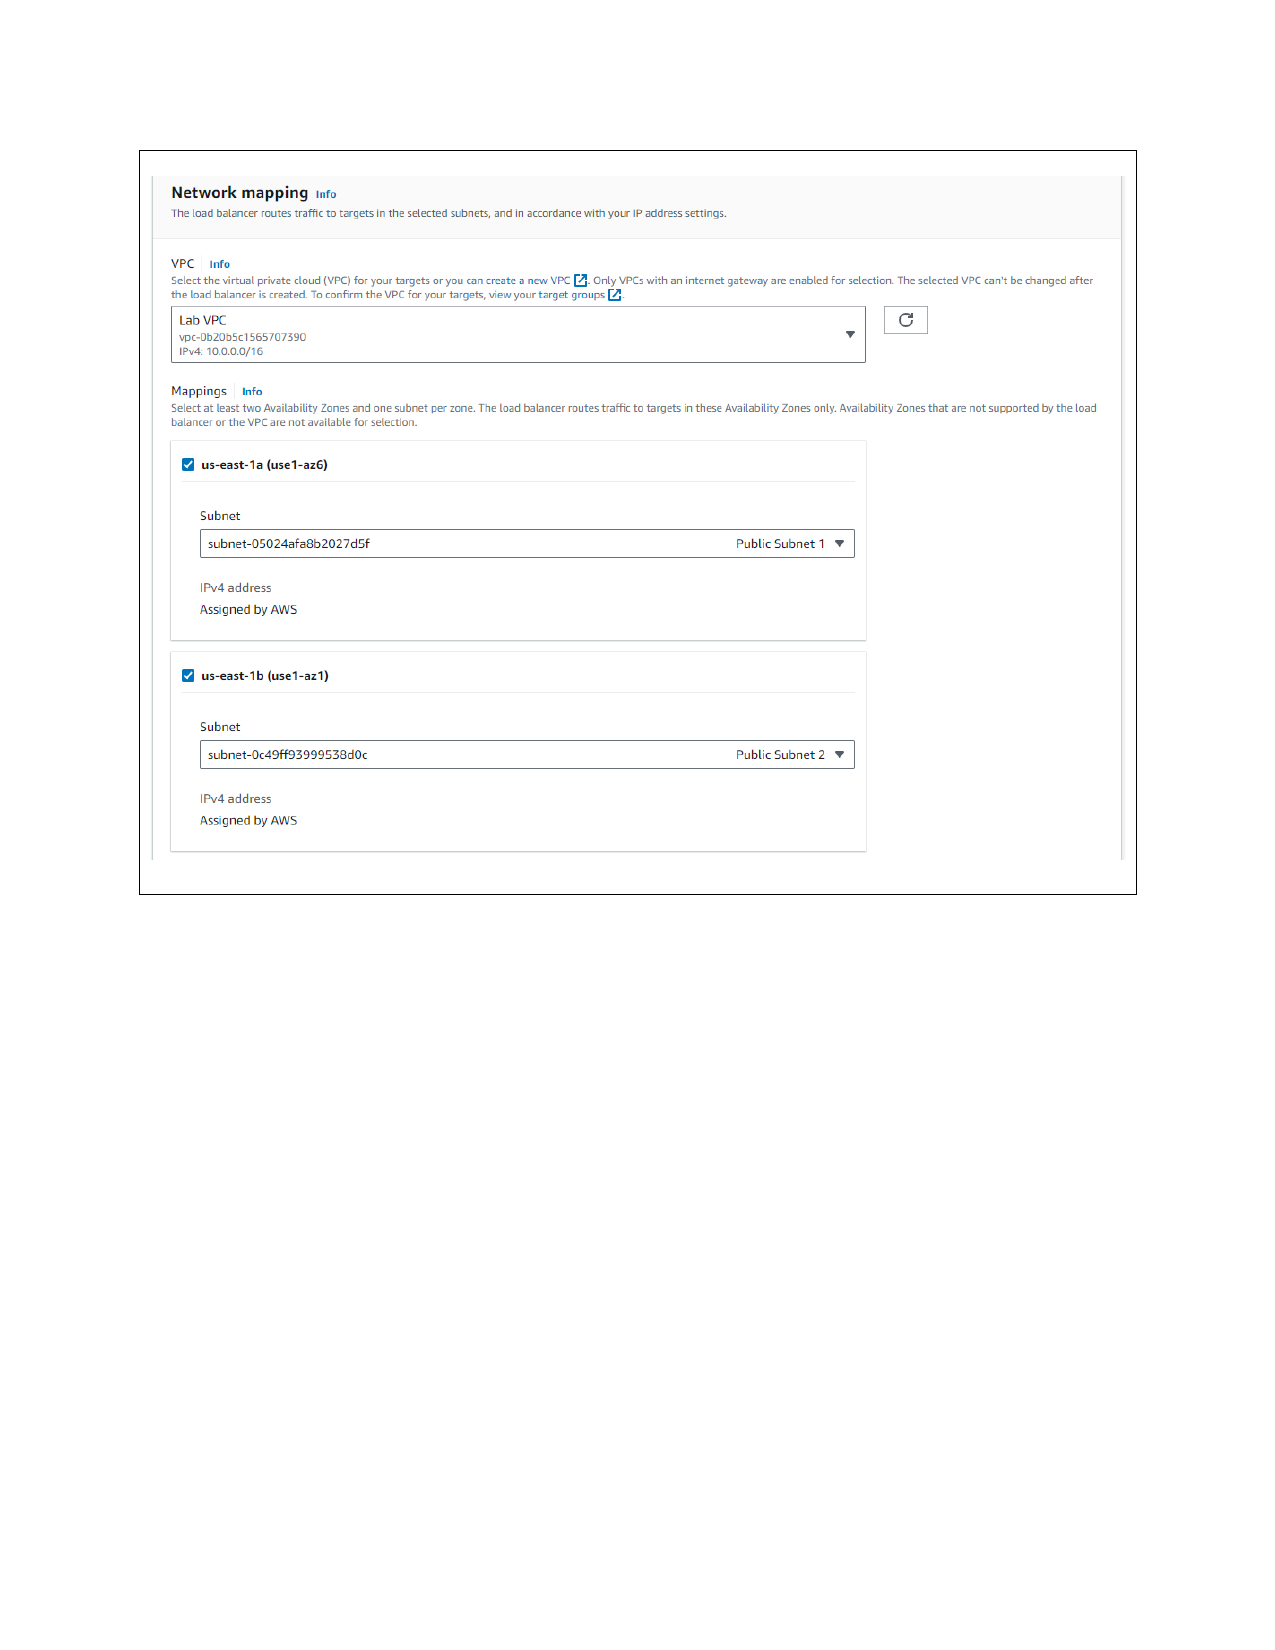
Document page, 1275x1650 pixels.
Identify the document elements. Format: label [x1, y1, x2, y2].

table_cell [140, 151, 1136, 894]
picture [150, 176, 1126, 860]
